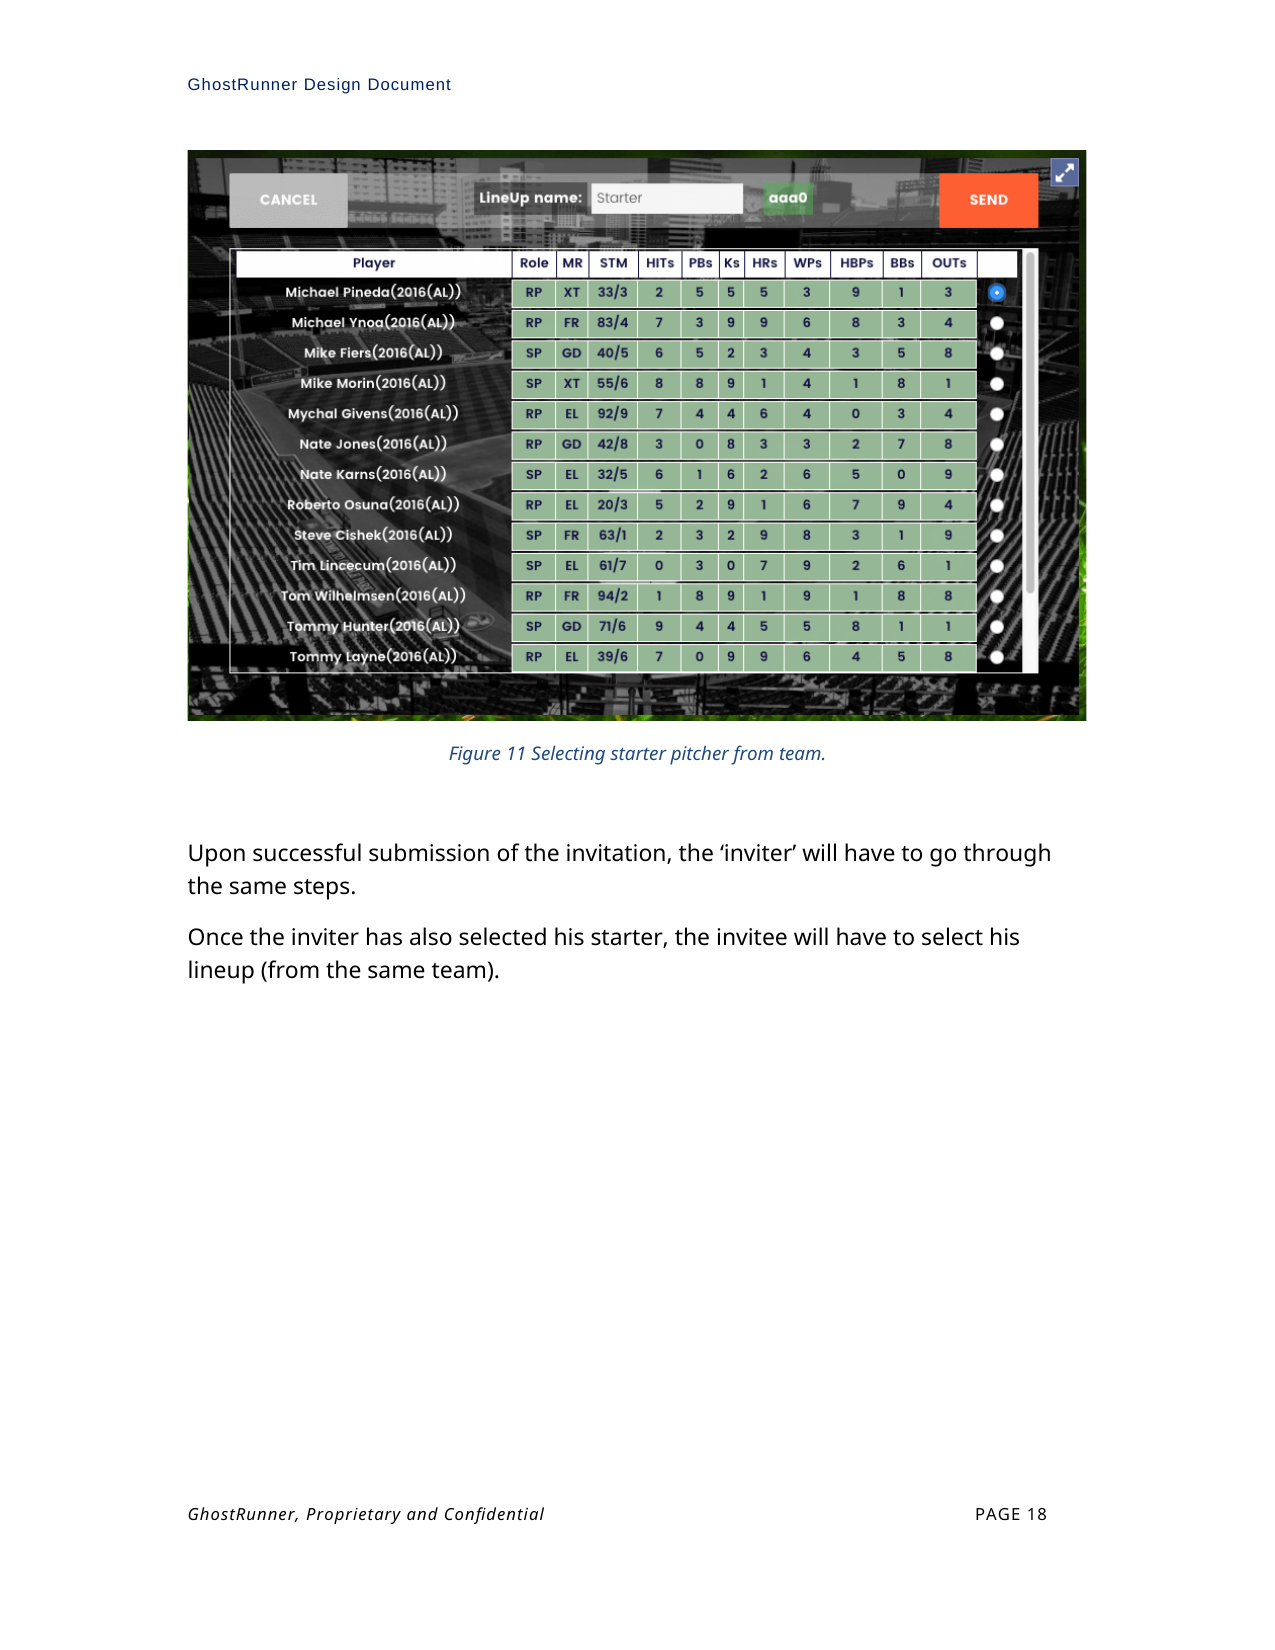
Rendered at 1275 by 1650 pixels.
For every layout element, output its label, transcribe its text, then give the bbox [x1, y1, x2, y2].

picture [187, 150, 1087, 721]
text Upon successful submission of the invitation, the ‘inviter’ will have to go through the same steps. [187, 837, 1087, 902]
text Figure 11 Selecting starter pitcher from team. [187, 740, 1087, 765]
text Once the inviter has also selected his starter, the invitee will have to select his lineup (from the same team). [187, 921, 1087, 986]
